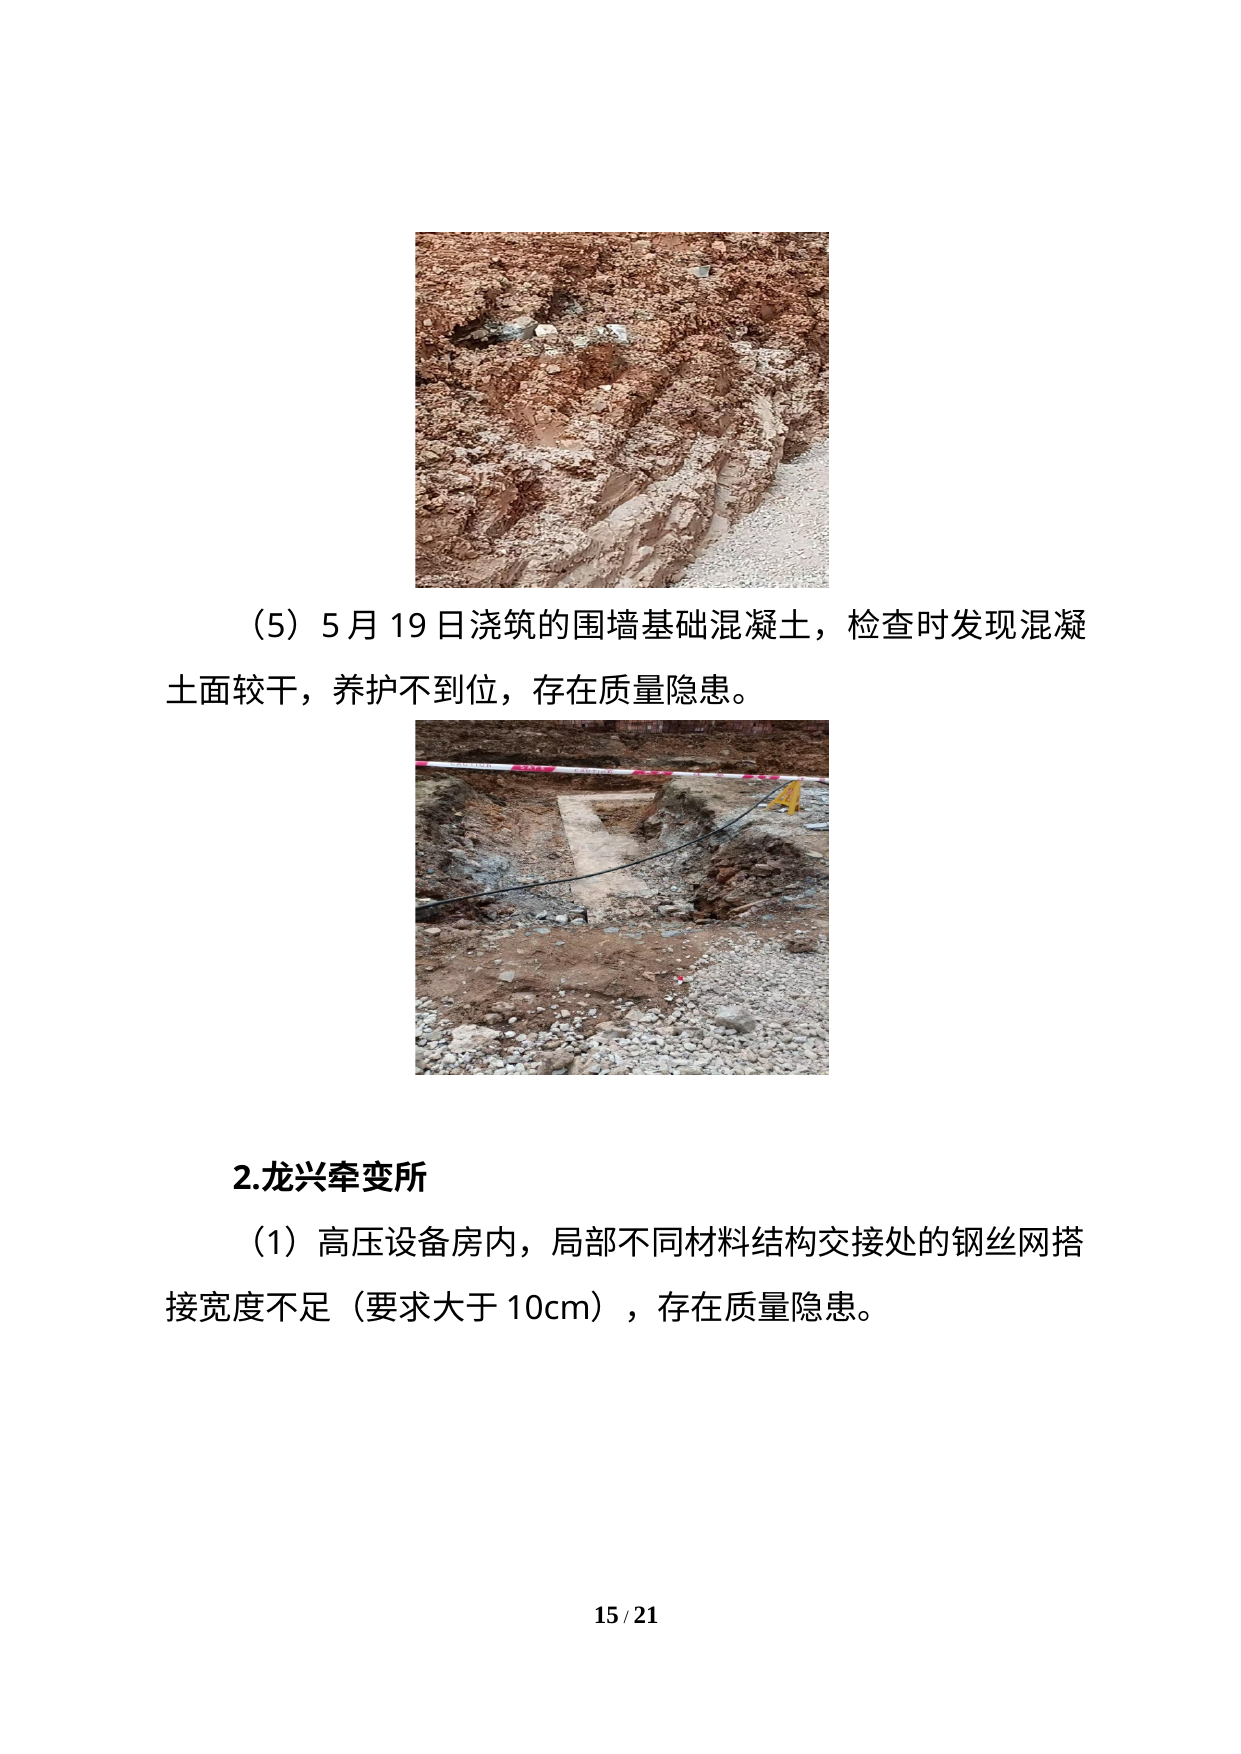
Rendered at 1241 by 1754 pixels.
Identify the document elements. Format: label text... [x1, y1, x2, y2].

text （1）高压设备房内，局部不同材料结构交接处的钢丝网搭接宽度不足（要求大于10cm），存在质量隐患。 [165, 1208, 1087, 1338]
picture [415, 720, 829, 1075]
picture [415, 232, 829, 588]
text 2.龙兴牵变所 [165, 1143, 1087, 1208]
text （5）5月19日浇筑的围墙基础混凝土，检查时发现混凝土面较干，养护不到位，存在质量隐患。 [165, 590, 1087, 720]
